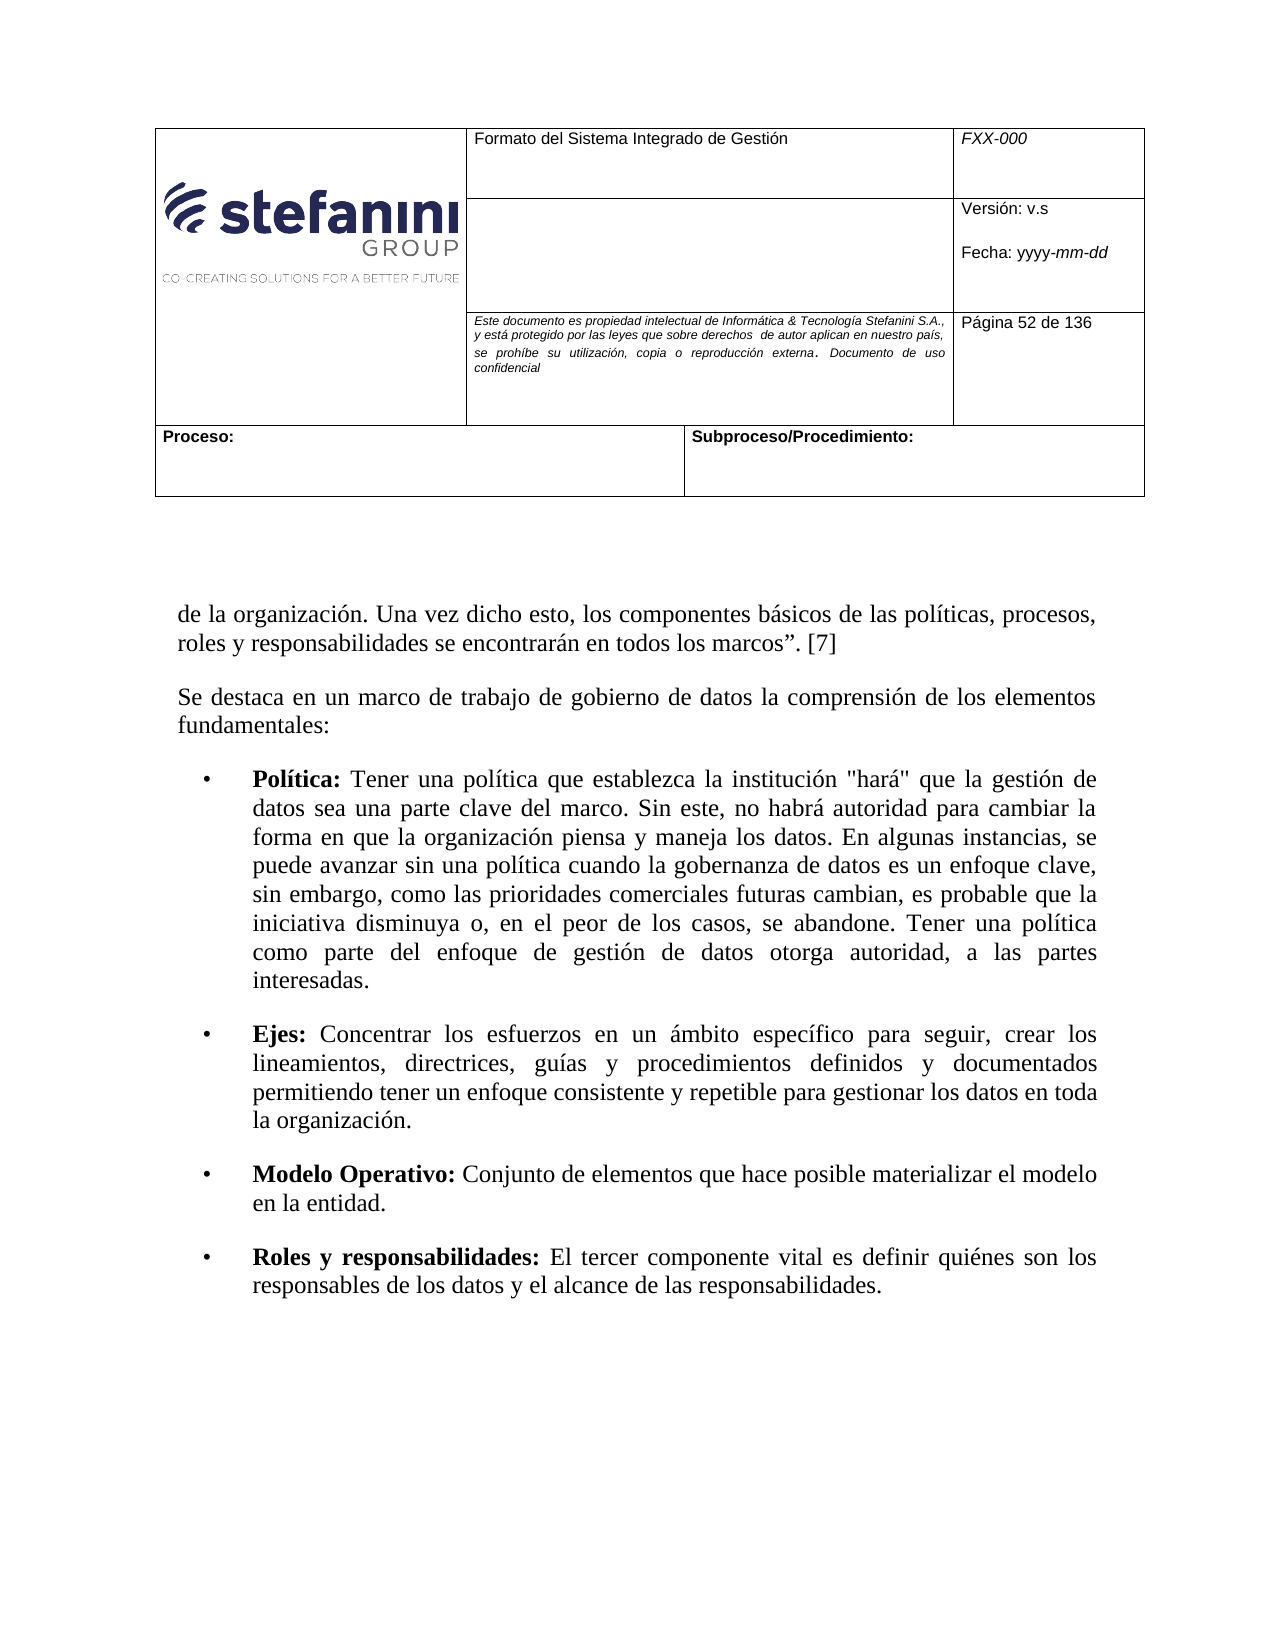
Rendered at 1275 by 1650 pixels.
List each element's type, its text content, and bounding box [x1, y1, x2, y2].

list Roles y responsabilidades: El tercer componente vital es definir quiénes son los responsables de los datos y el alcance de las responsabilidades. [202, 1242, 1098, 1299]
list Ejes: Concentrar los esfuerzos en un ámbito específico para seguir, crear los lineamientos, directrices, guías y procedimientos definidos y documentados permitiendo tener un enfoque consistente y repetible para gestionar los datos en toda la organización. [202, 1019, 1098, 1134]
list Política: Tener una política que establezca la institución "hará" que la gestión de datos sea una parte clave del marco. Sin este, no habrá autoridad para cambiar la forma en que la organización piensa y maneja los datos. En algunas instancias, se puede avanzar sin una política cuando la gobernanza de datos es un enfoque clave, sin embargo, como las prioridades comerciales futuras cambian, es probable que la iniciativa disminuya o, en el peor de los casos, se abandone. Tener una política como parte del enfoque de gestión de datos otorga autoridad, a las partes interesadas. [202, 764, 1098, 994]
text Se destaca en un marco de trabajo de gobierno de datos la comprensión de los elementos fundamentales: [177, 682, 1098, 739]
text Un marco de trabajo de gobierno de datos es un conjunto estandarizado de conceptos, prácticas y criterios, que permite a las organizaciones administrar los datos de manera organizada y eficiente, esta ayuda se traduce entre otras en facilitar que todos los actores de la organización compartan la forma de pensar y comunicarse acerca de conceptos complicados o ambiguos. Nicola Askham refiere que “No hay un enfoque único para todos (los marcos de trabajo). Para que funcione, debe ajustarse a la cultura, estructura y prácticas de la organización. Una vez dicho esto, los componentes básicos de las políticas, procesos, roles y responsabilidades se encontrarán en todos los marcos”. [7] [177, 599, 1098, 657]
list Modelo Operativo: Conjunto de elementos que hace posible materializar el modelo en la entidad. [202, 1159, 1098, 1217]
picture [162, 182, 460, 286]
